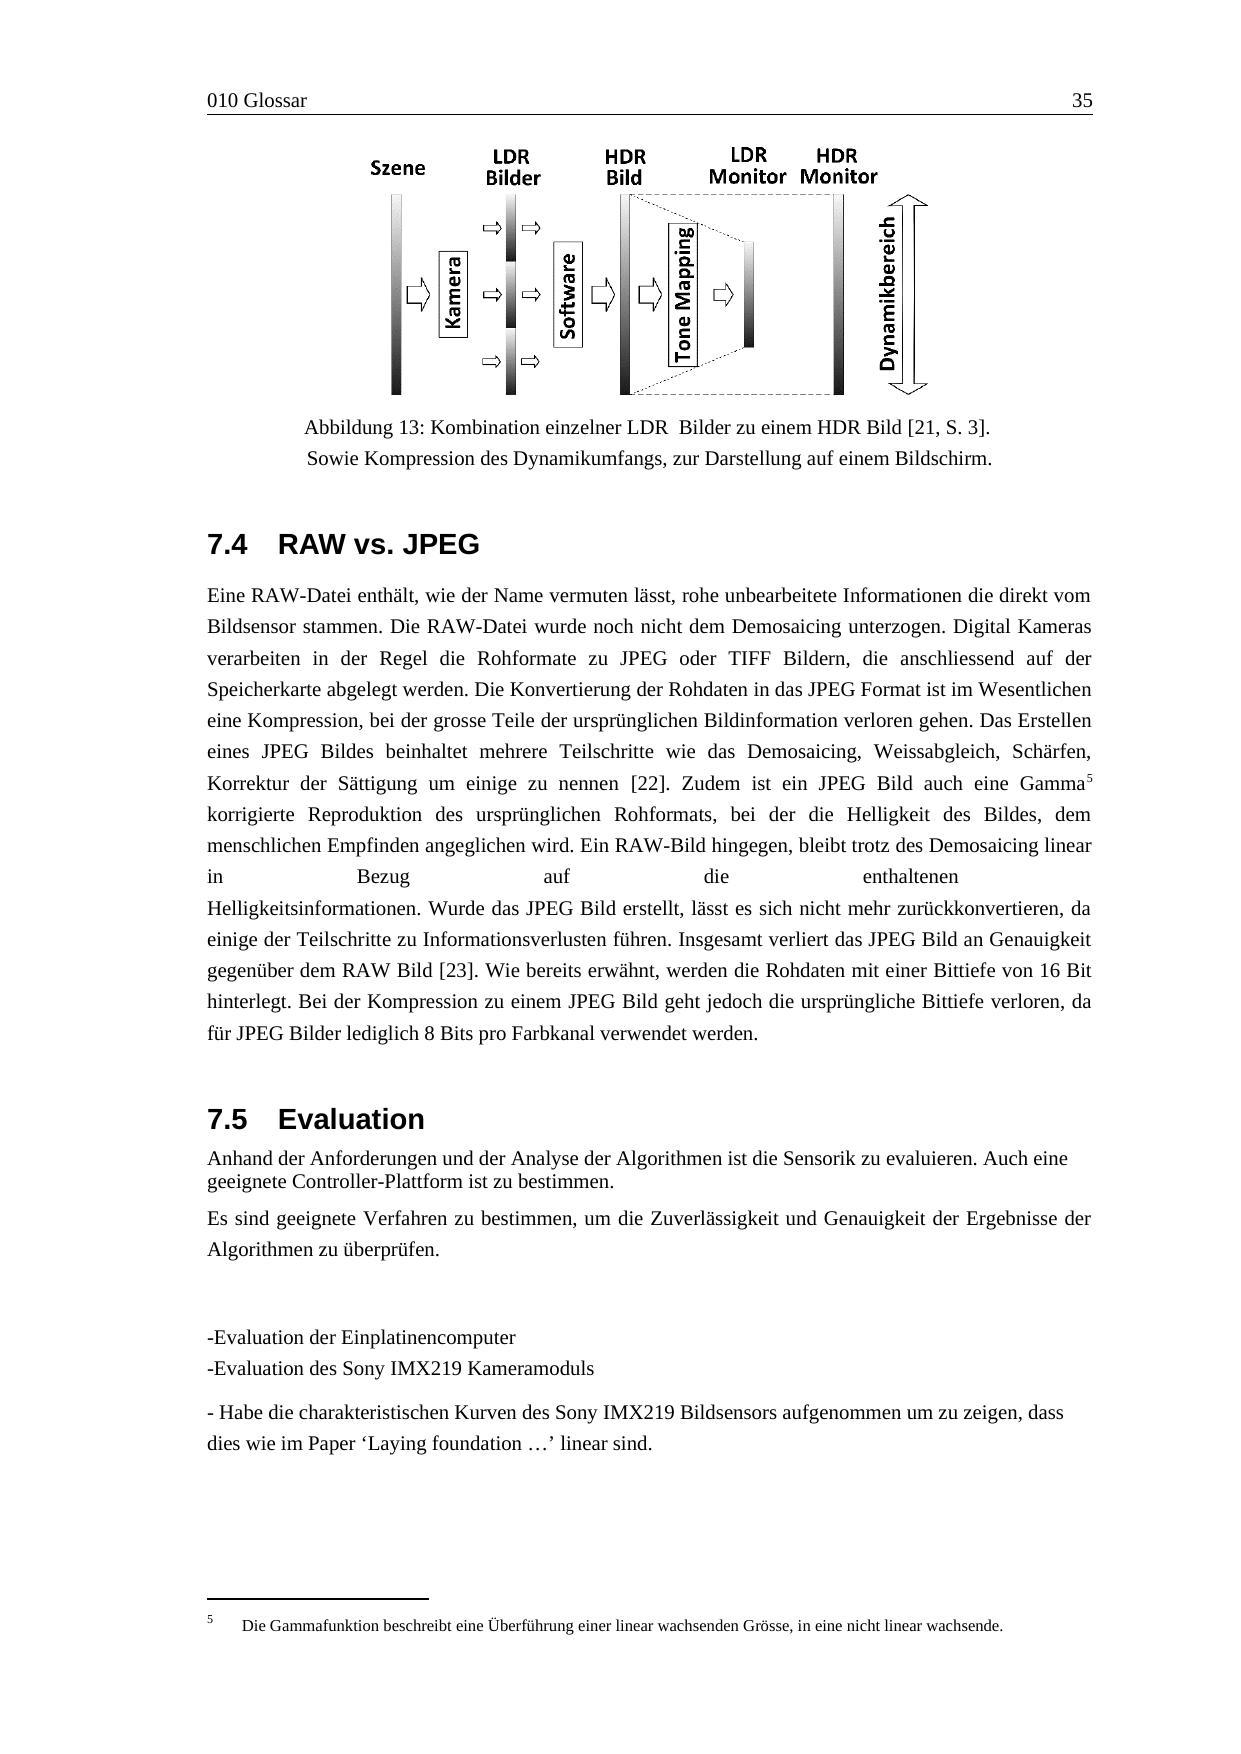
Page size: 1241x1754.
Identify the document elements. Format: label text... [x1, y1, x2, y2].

picture [371, 147, 929, 395]
text Es sind geeignete Verfahren zu bestimmen, um die Zuverlässigkeit und Genauigkeit der Ergebnisse der Algorithmen zu überprüfen. [207, 1206, 1093, 1261]
text Abbildung 13: Kombination einzelner LDR Bilder zu einem HDR Bild [21, S. 3]. Sowie Kompression des Dynamikumfangs, zur Darstellung auf einem Bildschirm. [207, 414, 1093, 470]
text Anhand der Anforderungen und der Analyse der Algorithmen ist die Sensorik zu evaluieren. Auch eine geeignete Controller-Plattform ist zu bestimmen. [207, 1145, 1093, 1193]
subtitle Evaluation [207, 1102, 1093, 1135]
text - Habe die charakteristischen Kurven des Sony IMX219 Bildsensors aufgenommen um zu zeigen, dass dies wie im Paper ‘Laying foundation …’ linear sind. [207, 1400, 1093, 1455]
text Eine RAW-Datei enthält, wie der Name vermuten lässt, rohe unbearbeitete Informationen die direkt vom Bildsensor stammen. Die RAW-Datei wurde noch nicht dem Demosaicing unterzogen. Digital Kameras verarbeiten in der Regel die Rohformate zu JPEG oder TIFF Bildern, die anschliessend auf der Speicherkarte abgelegt werden. Die Konvertierung der Rohdaten in das JPEG Format ist im Wesentlichen eine Kompression, bei der grosse Teile der ursprünglichen Bildinformation verloren gehen. Das Erstellen eines JPEG Bildes beinhaltet mehrere Teilschritte wie das Demosaicing, Weissabgleich, Schärfen, Korrektur der Sättigung um einige zu nennen [22]. Zudem ist ein JPEG Bild auch eine Gamma korrigierte Reproduktion des ursprünglichen Rohformats, bei der die Helligkeit des Bildes, dem menschlichen Empfinden angeglichen wird. Ein RAW-Bild hingegen, bleibt trotz des Demosaicing linear in Bezug auf die enthaltenen Helligkeitsinformationen. Wurde das JPEG Bild erstellt, lässt es sich nicht mehr zurückkonvertieren, da einige der Teilschritte zu Informationsverlusten führen. Insgesamt verliert das JPEG Bild an Genauigkeit gegenüber dem RAW Bild [23]. Wie bereits erwähnt, werden die Rohdaten mit einer Bittiefe von 16 Bit hinterlegt. Bei der Kompression zu einem JPEG Bild geht jedoch die ursprüngliche Bittiefe verloren, da für JPEG Bilder lediglich 8 Bits pro Farbkanal verwendet werden. [207, 583, 1093, 1045]
subtitle RAW vs. JPEG [207, 527, 1093, 561]
text -Evaluation der Einplatinencomputer -Evaluation des Sony IMX219 Kameramoduls [207, 1325, 1093, 1380]
